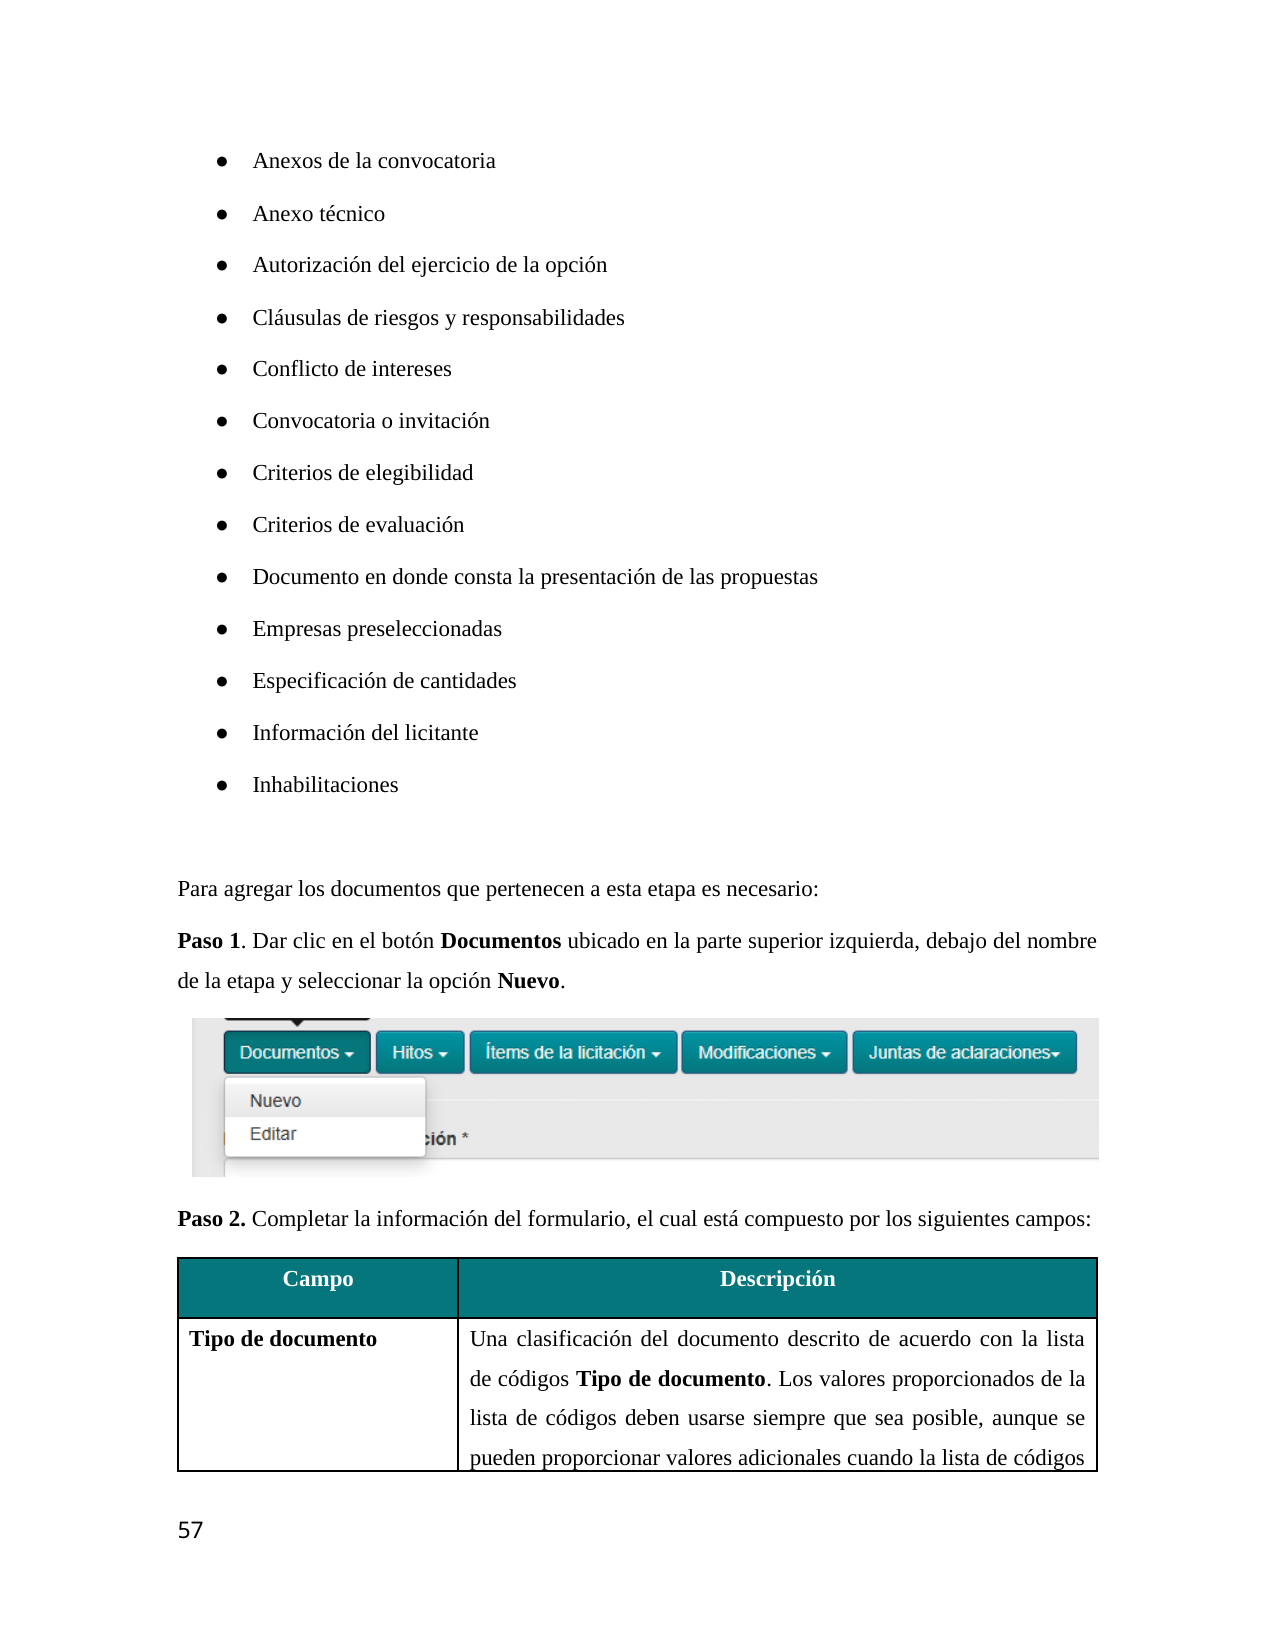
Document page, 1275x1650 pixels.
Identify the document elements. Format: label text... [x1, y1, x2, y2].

table_header Descripción [459, 1259, 1096, 1317]
text Paso 2. Completar la información del formulario, el cual está compuesto por los siguientes campos: [177, 1205, 1098, 1231]
list Documento en donde consta la presentación de las propuestas [215, 563, 1098, 590]
list Criterios de evaluación [215, 511, 1098, 538]
list Conflicto de intereses [215, 356, 1098, 382]
list Cláusulas de riesgos y responsabilidades [215, 303, 1098, 330]
table_header Campo [179, 1259, 457, 1317]
picture [177, 1018, 1099, 1177]
list Inhabilitaciones [215, 771, 1098, 798]
list Anexo técnico [215, 199, 1098, 226]
list Anexos de la convocatoria [215, 148, 1098, 174]
list Criterios de elegibilidad [215, 459, 1098, 486]
list Empresas preseleccionadas [215, 615, 1098, 642]
list Especificación de cantidades [215, 667, 1098, 694]
text Paso 1. Dar clic en el botón Documentos ubicado en la parte superior izquierda, debajo del nombre de la etapa y seleccionar la opción Nuevo. [177, 927, 1098, 993]
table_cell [459, 1319, 1096, 1470]
list Convocatoria o invitación [215, 407, 1098, 434]
list Información del licitante [215, 719, 1098, 746]
text Para agregar los documentos que pertenecen a esta etapa es necesario: [177, 875, 1098, 902]
table_cell Tipo de documento [179, 1319, 457, 1470]
list Autorización del ejercicio de la opción [215, 252, 1098, 278]
